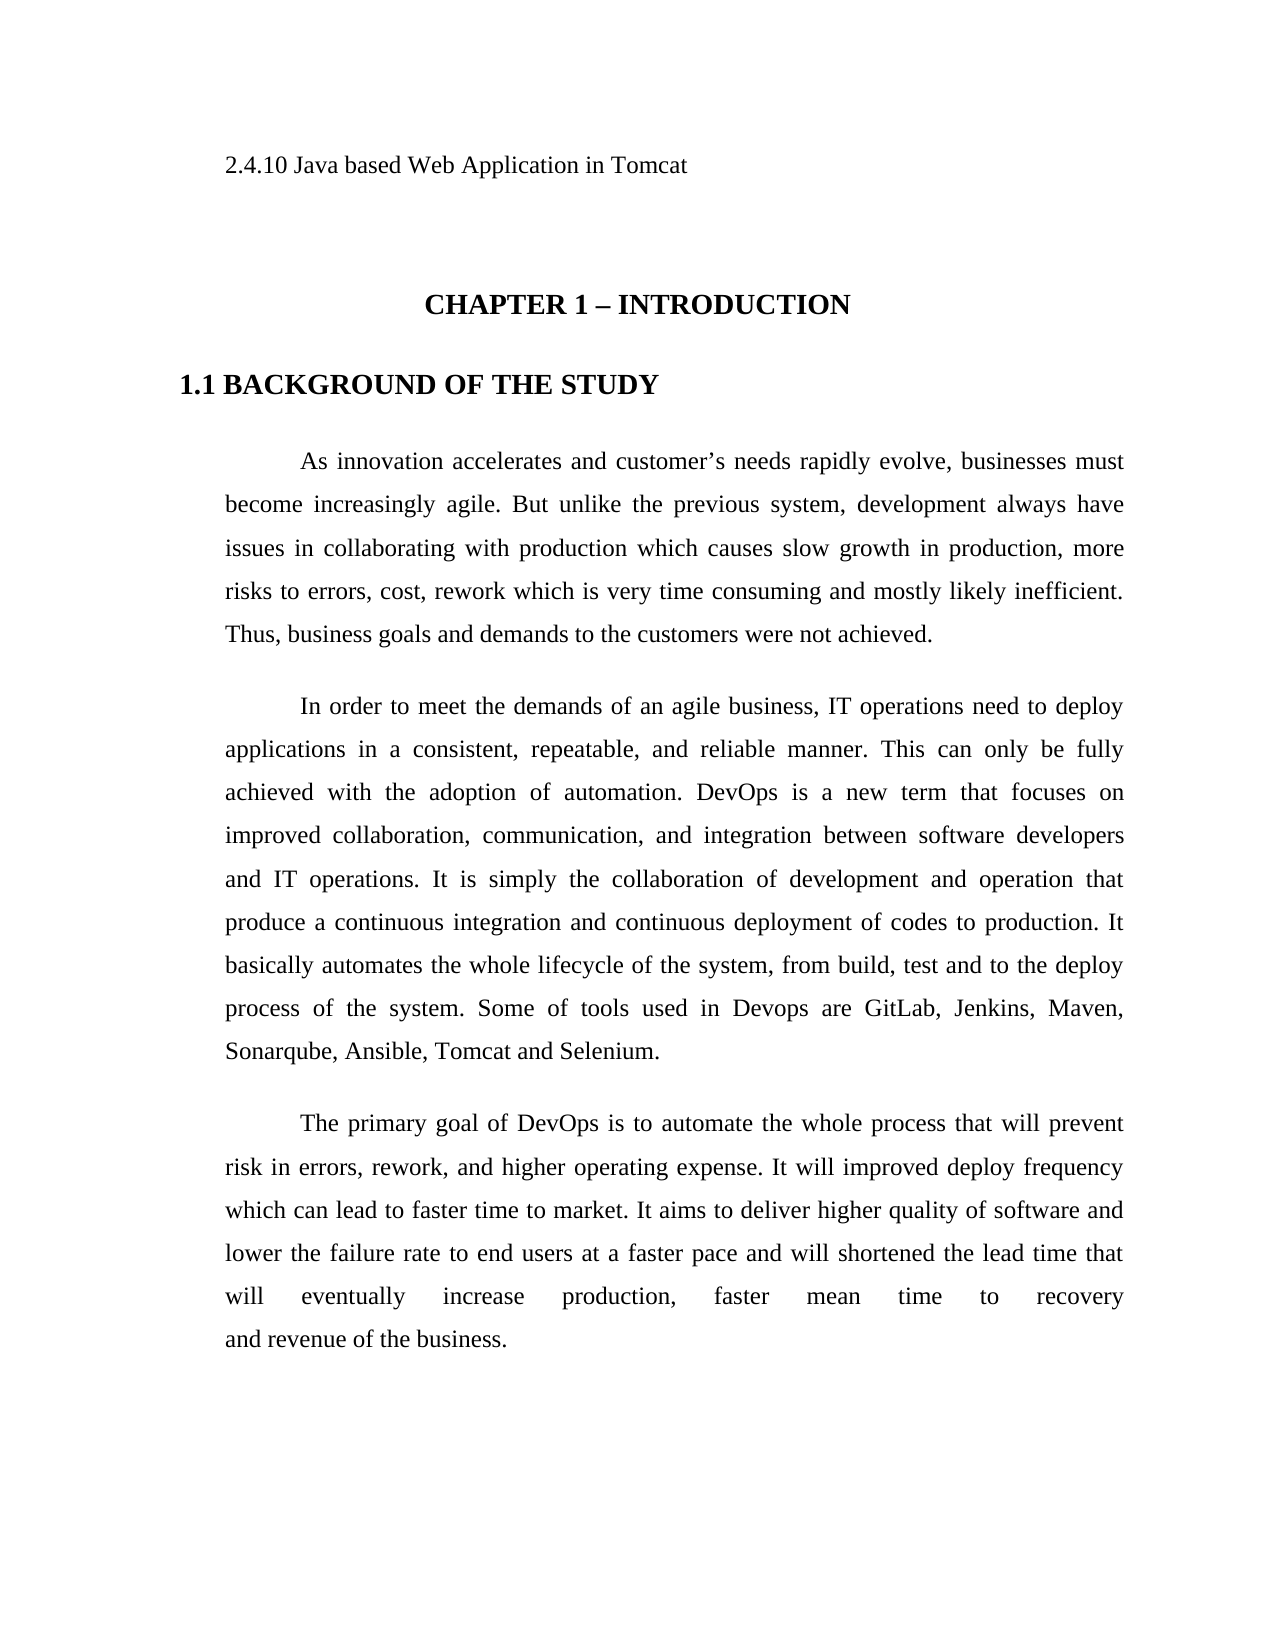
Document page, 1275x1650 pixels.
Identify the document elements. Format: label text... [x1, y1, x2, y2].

text 2.4.10 Java based Web Application in Tomcat [150, 150, 1125, 179]
text In order to meet the demands of an agile business, IT operations need to deploy applications in a consistent, repeatable, and reliable manner. This can only be fully achieved with the adoption of automation. DevOps is a new term that focuses on improved collaboration, communication, and integration between software developers and IT operations. It is simply the collaboration of development and operation that produce a continuous integration and continuous deployment of codes to production. It basically automates the whole lifecycle of the system, from build, test and to the deploy process of the system. Some of tools used in Devops are GitLab, Jenkins, Maven, Sonarqube, Ansible, Tomcat and Selenium. [225, 691, 1125, 1065]
text 1.1 BACKGROUND OF THE STUDY [150, 367, 1125, 400]
text CHAPTER 1 – INTRODUCTION [150, 287, 1125, 321]
text The primary goal of DevOps is to automate the whole process that will prevent risk in errors, rework, and higher operating expense. It will improved deploy frequency which can lead to faster time to market. It aims to deliver higher quality of software and lower the failure rate to end users at a faster pace and will shortened the lead time that will eventually increase production, faster mean time to recovery and revenue of the business. [225, 1108, 1125, 1353]
text As innovation accelerates and customer’s needs rapidly evolve, businesses must become increasingly agile. But unlike the previous system, development always have issues in collaborating with production which causes slow growth in production, more risks to errors, cost, rework which is very time consuming and mostly likely inefficient. Thus, business goals and demands to the customers were not achieved. [225, 446, 1125, 648]
